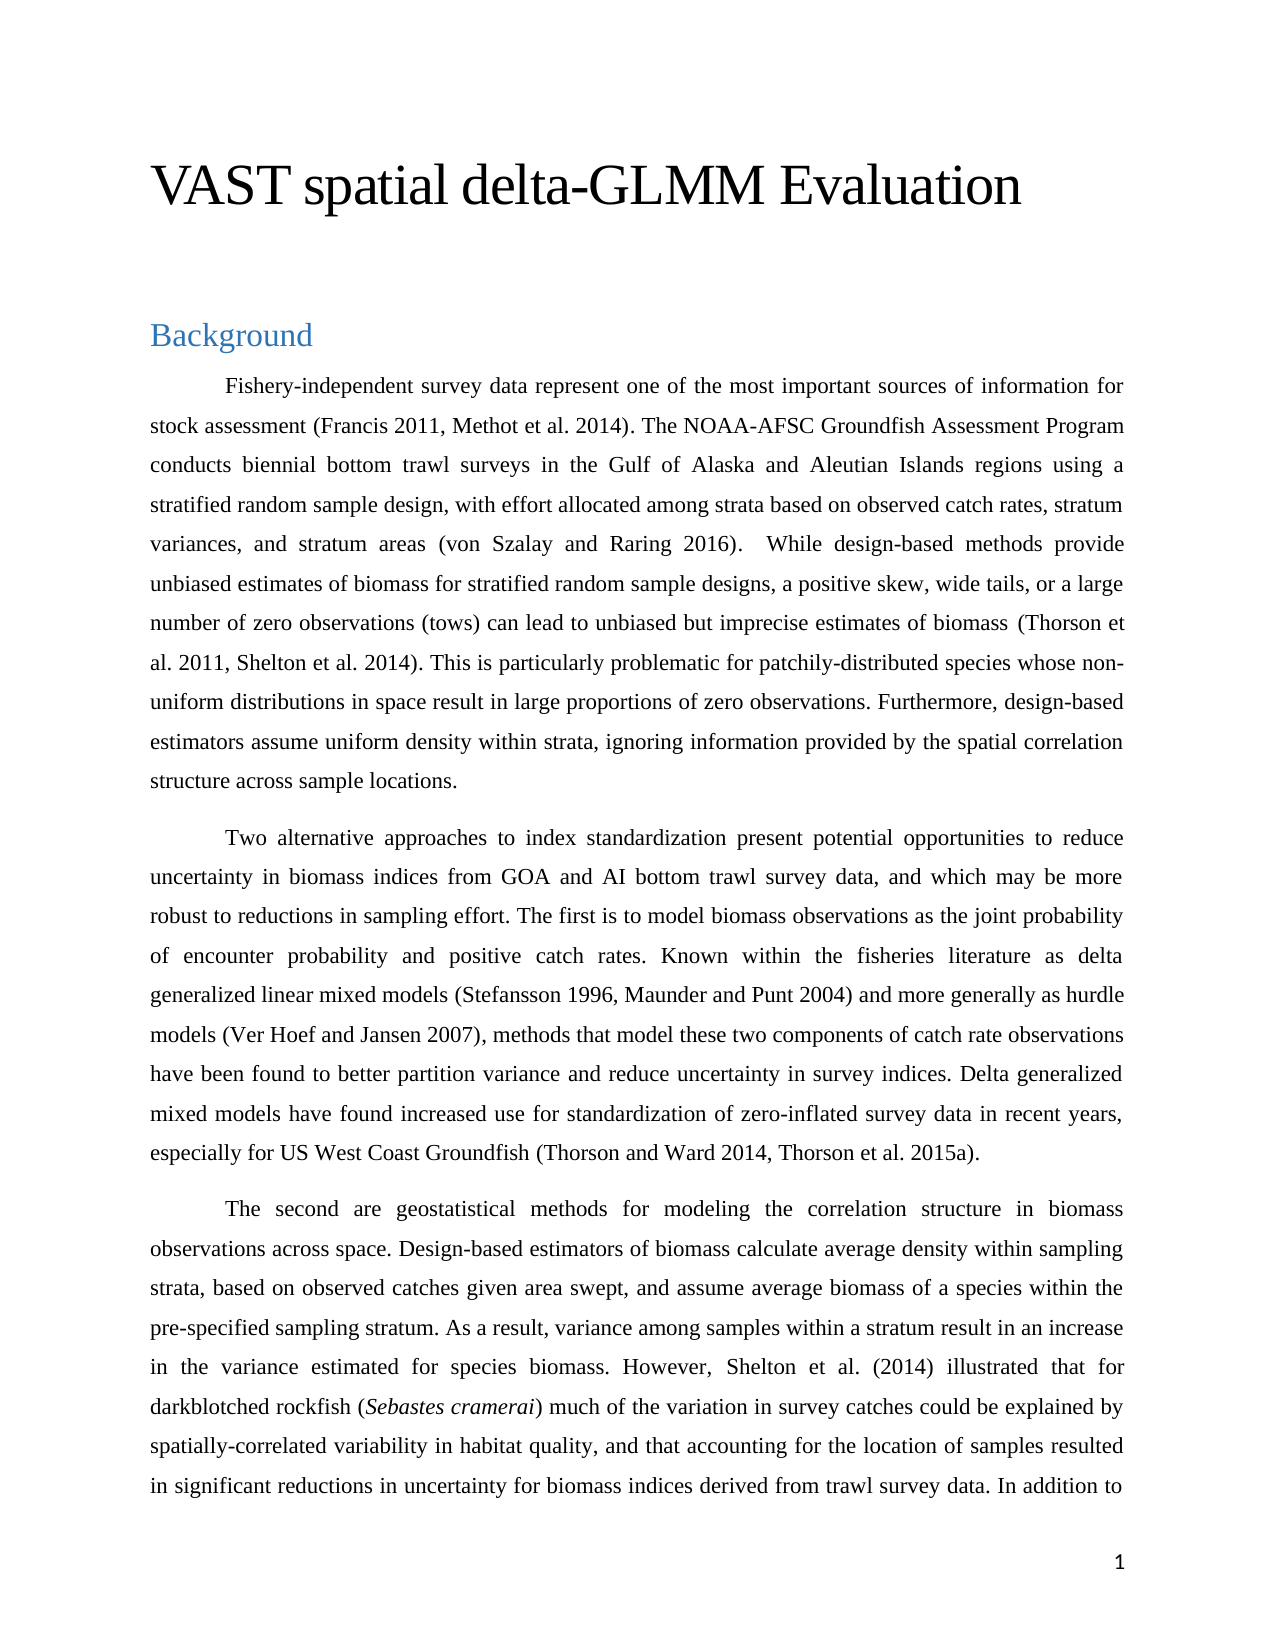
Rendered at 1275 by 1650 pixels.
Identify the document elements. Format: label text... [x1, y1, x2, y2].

text Two alternative approaches to index standardization present potential opportunities to reduce uncertainty in biomass indices from GOA and AI bottom trawl survey data, and which may be more robust to reductions in sampling effort. The first is to model biomass observations as the joint probability of encounter probability and positive catch rates. Known within the fisheries literature as delta generalized linear mixed models (Stefansson 1996, Maunder and Punt 2004) and more generally as hurdle models (Ver Hoef and Jansen 2007), methods that model these two components of catch rate observations have been found to better partition variance and reduce uncertainty in survey indices. Delta generalized mixed models have found increased use for standardization of zero-inflated survey data in recent years, especially for US West Coast Groundfish (Thorson and Ward 2014, Thorson et al. 2015a). [150, 823, 1125, 1166]
title VAST spatial delta-GLMM Evaluation [150, 150, 1125, 217]
text Fishery-independent survey data represent one of the most important sources of information for stock assessment (Francis 2011, Methot et al. 2014). The NOAA-AFSC Groundfish Assessment Program conducts biennial bottom trawl surveys in the Gulf of Alaska and Aleutian Islands regions using a stratified random sample design, with effort allocated among strata based on observed catch rates, stratum variances, and stratum areas (von Szalay and Raring 2016). While design-based methods provide unbiased estimates of biomass for stratified random sample designs, a positive skew, wide tails, or a large number of zero observations (tows) can lead to unbiased but imprecise estimates of biomass (Thorson et al. 2011, Shelton et al. 2014). This is particularly problematic for patchily-distributed species whose non-uniform distributions in space result in large proportions of zero observations. Furthermore, design-based estimators assume uniform density within strata, ignoring information provided by the spatial correlation structure across sample locations. [150, 373, 1125, 794]
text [150, 1196, 1125, 1498]
subtitle Background [150, 315, 1125, 353]
